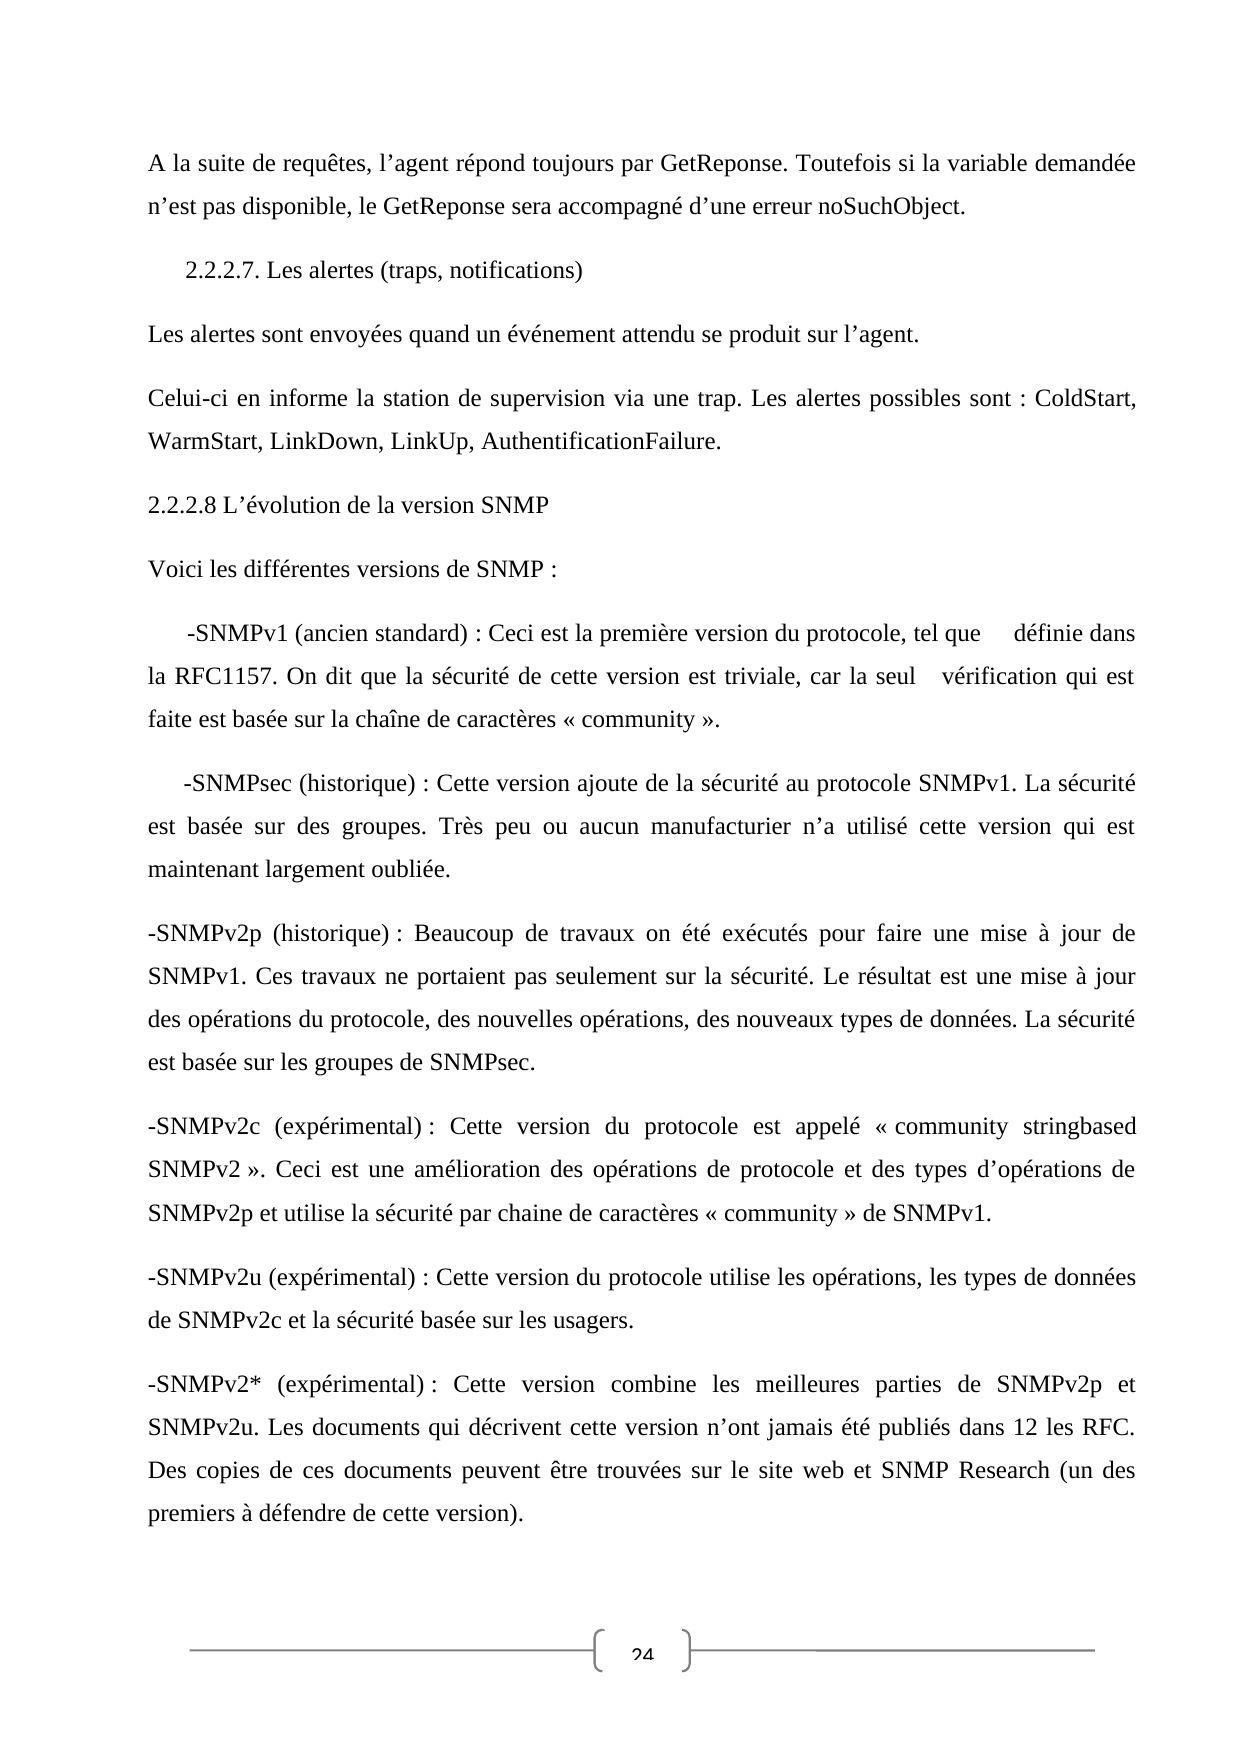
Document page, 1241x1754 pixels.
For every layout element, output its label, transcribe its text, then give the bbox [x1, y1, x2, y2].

text 2.2.2.8 L’évolution de la version SNMP [148, 490, 1137, 518]
text -SNMPv2u (expérimental) : Cette version du protocole utilise les opérations, les types de données de SNMPv2c et la sécurité basée sur les usagers. [148, 1262, 1137, 1333]
text -SNMPsec (historique) : Cette version ajoute de la sécurité au protocole SNMPv1. La sécurité est basée sur des groupes. Très peu ou aucun manufacturier n’a utilisé cette version qui est maintenant largement oubliée. [148, 768, 1137, 883]
text -SNMPv2p (historique) : Beaucoup de travaux on été exécutés pour faire une mise à jour de SNMPv1. Ces travaux ne portaient pas seulement sur la sécurité. Le résultat est une mise à jour des opérations du protocole, des nouvelles opérations, des nouveaux types de données. La sécurité est basée sur les groupes de SNMPsec. [148, 918, 1137, 1076]
text -SNMPv2* (expérimental) : Cette version combine les meilleures parties de SNMPv2p et SNMPv2u. Les documents qui décrivent cette version n’ont jamais été publiés dans 12 les RFC. Des copies de ces documents peuvent être trouvées sur le site web et SNMP Research (un des premiers à défendre de cette version). [148, 1369, 1137, 1527]
text A la suite de requêtes, l’agent répond toujours par GetReponse. Toutefois si la variable demandée n’est pas disponible, le GetReponse sera accompagné d’une erreur noSuchObject. [148, 148, 1137, 219]
text Celui-ci en informe la station de supervision via une trap. Les alertes possibles sont : ColdStart, WarmStart, LinkDown, LinkUp, AuthentificationFailure. [148, 383, 1137, 454]
text -SNMPv2c (expérimental) : Cette version du protocole est appelé « community stringbased SNMPv2 ». Ceci est une amélioration des opérations de protocole et des types d’opérations de SNMPv2p et utilise la sécurité par chaine de caractères « community » de SNMPv1. [148, 1111, 1137, 1226]
text Voici les différentes versions de SNMP : [148, 554, 1137, 582]
text 2.2.2.7. Les alertes (traps, notifications) [148, 255, 1137, 283]
text -SNMPv1 (ancien standard) : Ceci est la première version du protocole, tel que définie dans la RFC1157. On dit que la sécurité de cette version est triviale, car la seul vérification qui est faite est basée sur la chaîne de caractères « community ». [148, 618, 1137, 733]
text Les alertes sont envoyées quand un événement attendu se produit sur l’agent. [148, 319, 1137, 347]
